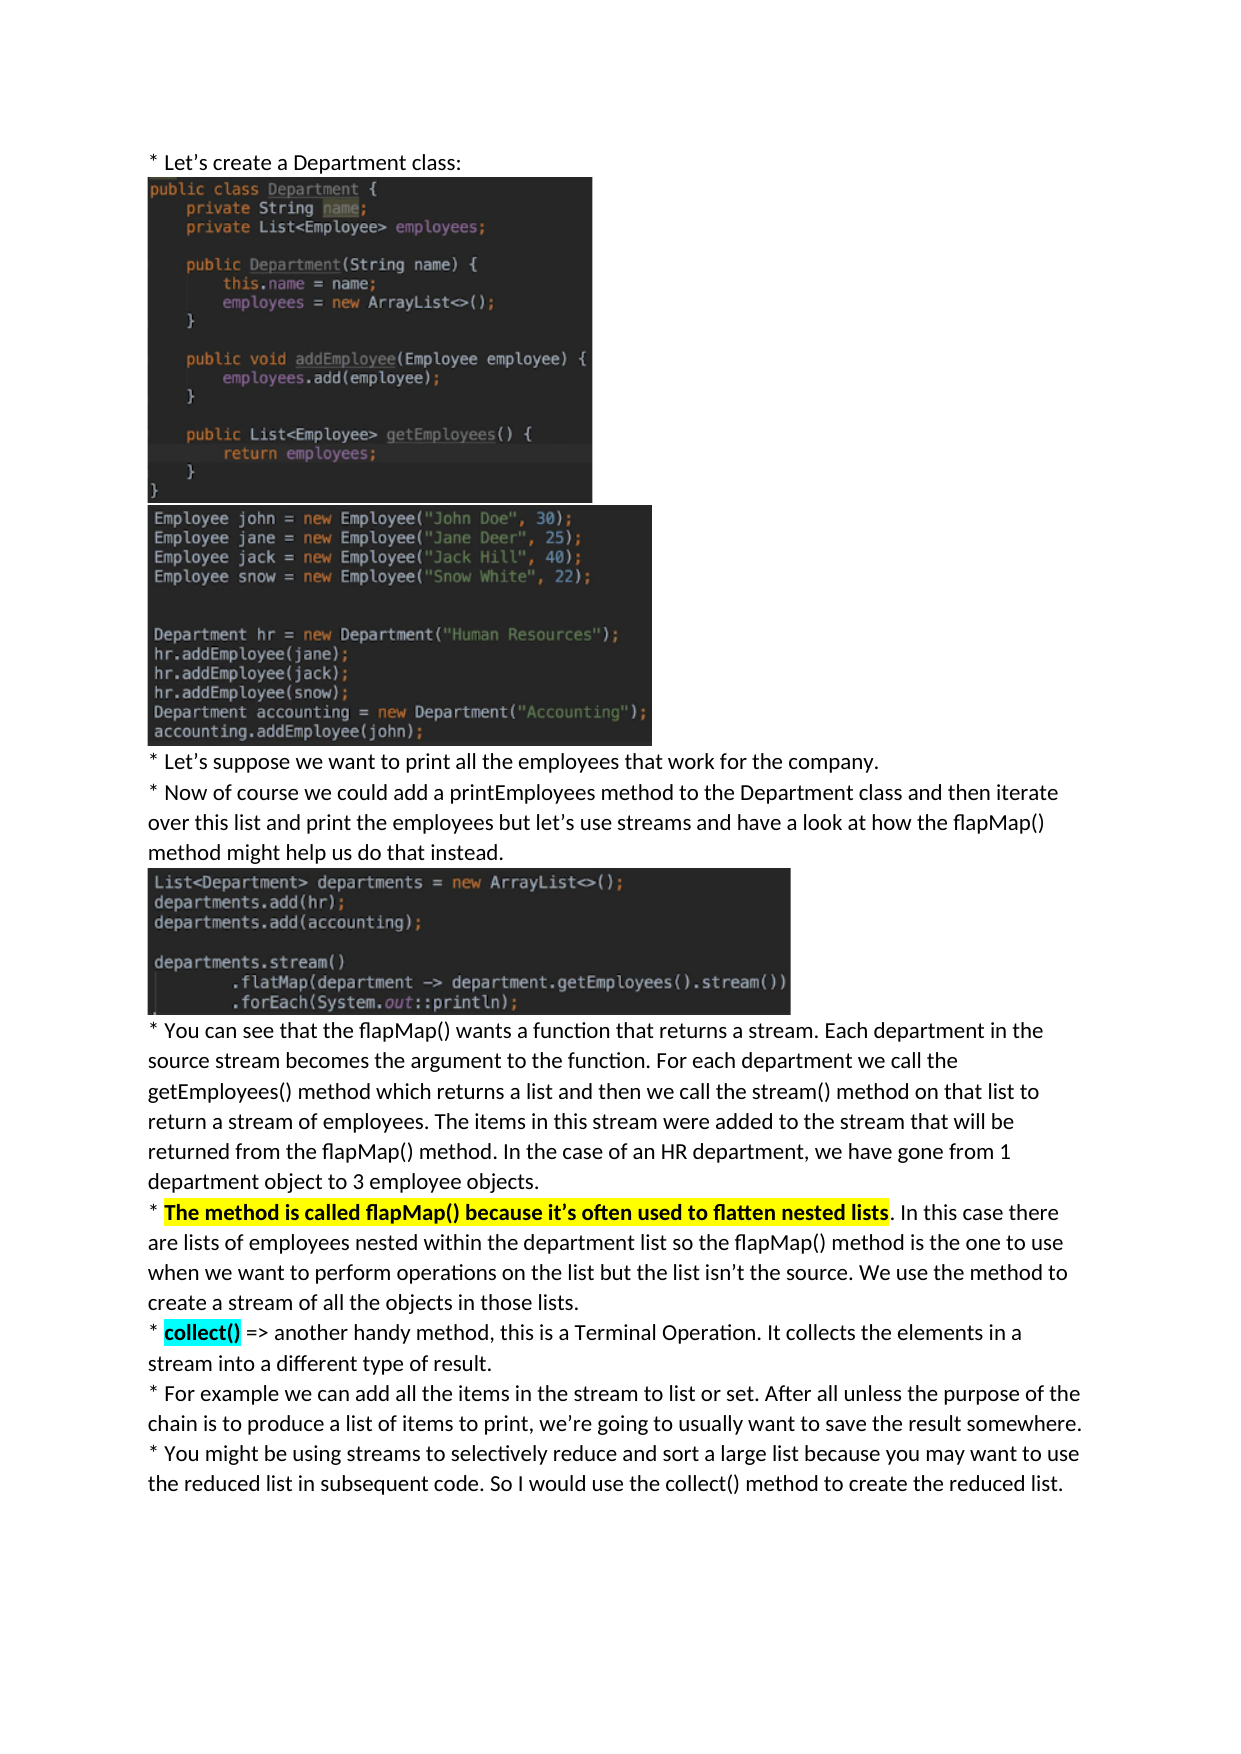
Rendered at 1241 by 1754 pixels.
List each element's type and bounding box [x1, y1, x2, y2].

picture [147, 868, 791, 1015]
text [148, 148, 1093, 1528]
picture [147, 177, 593, 503]
picture [147, 505, 652, 746]
